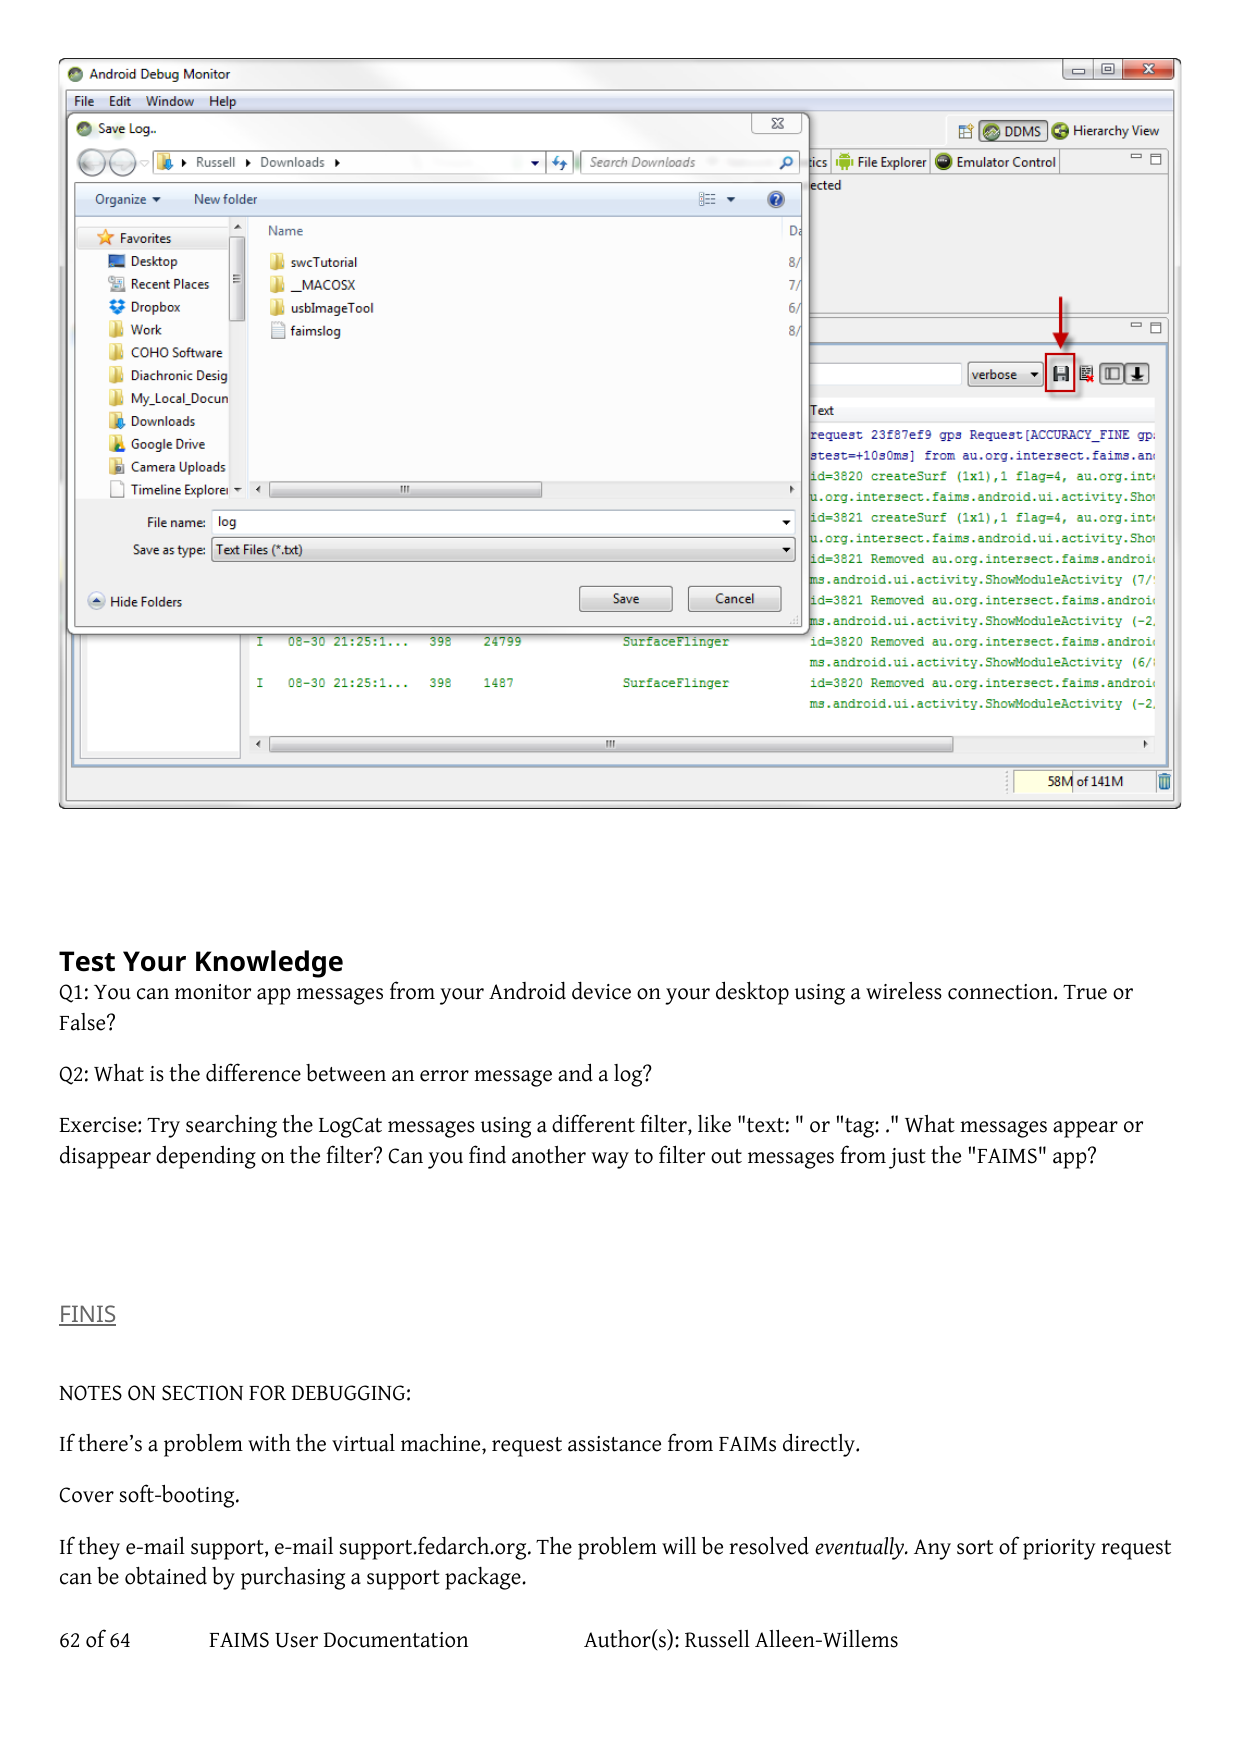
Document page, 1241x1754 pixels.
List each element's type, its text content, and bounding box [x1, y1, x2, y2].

text If there’s a problem with the virtual machine, request assistance from FAIMs directly. [59, 1431, 1181, 1458]
text If they e-mail support, e-mail support.fedarch.org. The problem will be resolved eventually. Any sort of priority request can be obtained by purchasing a support package. [59, 1534, 1181, 1591]
picture [58, 58, 1182, 809]
text Cover soft-booting. [59, 1483, 1181, 1509]
text Q1: You can monitor app messages from your Android device on your desktop using a wireless connection. True or False? [59, 980, 1181, 1037]
subtitle Test Your Knowledge [59, 943, 1181, 980]
subtitle FINIS [59, 1297, 1181, 1329]
text NOTES ON SECTION FOR DEBUGGING: [59, 1380, 1181, 1407]
text Q2: What is the difference between an error message and a log? [59, 1062, 1181, 1088]
text Exercise: Try searching the LogCat messages using a different filter, like "text: " or "tag: ." What messages appear or disappear depending on the filter? Can you find another way to filter out messages from just the "FAIMS" app? [59, 1113, 1181, 1170]
